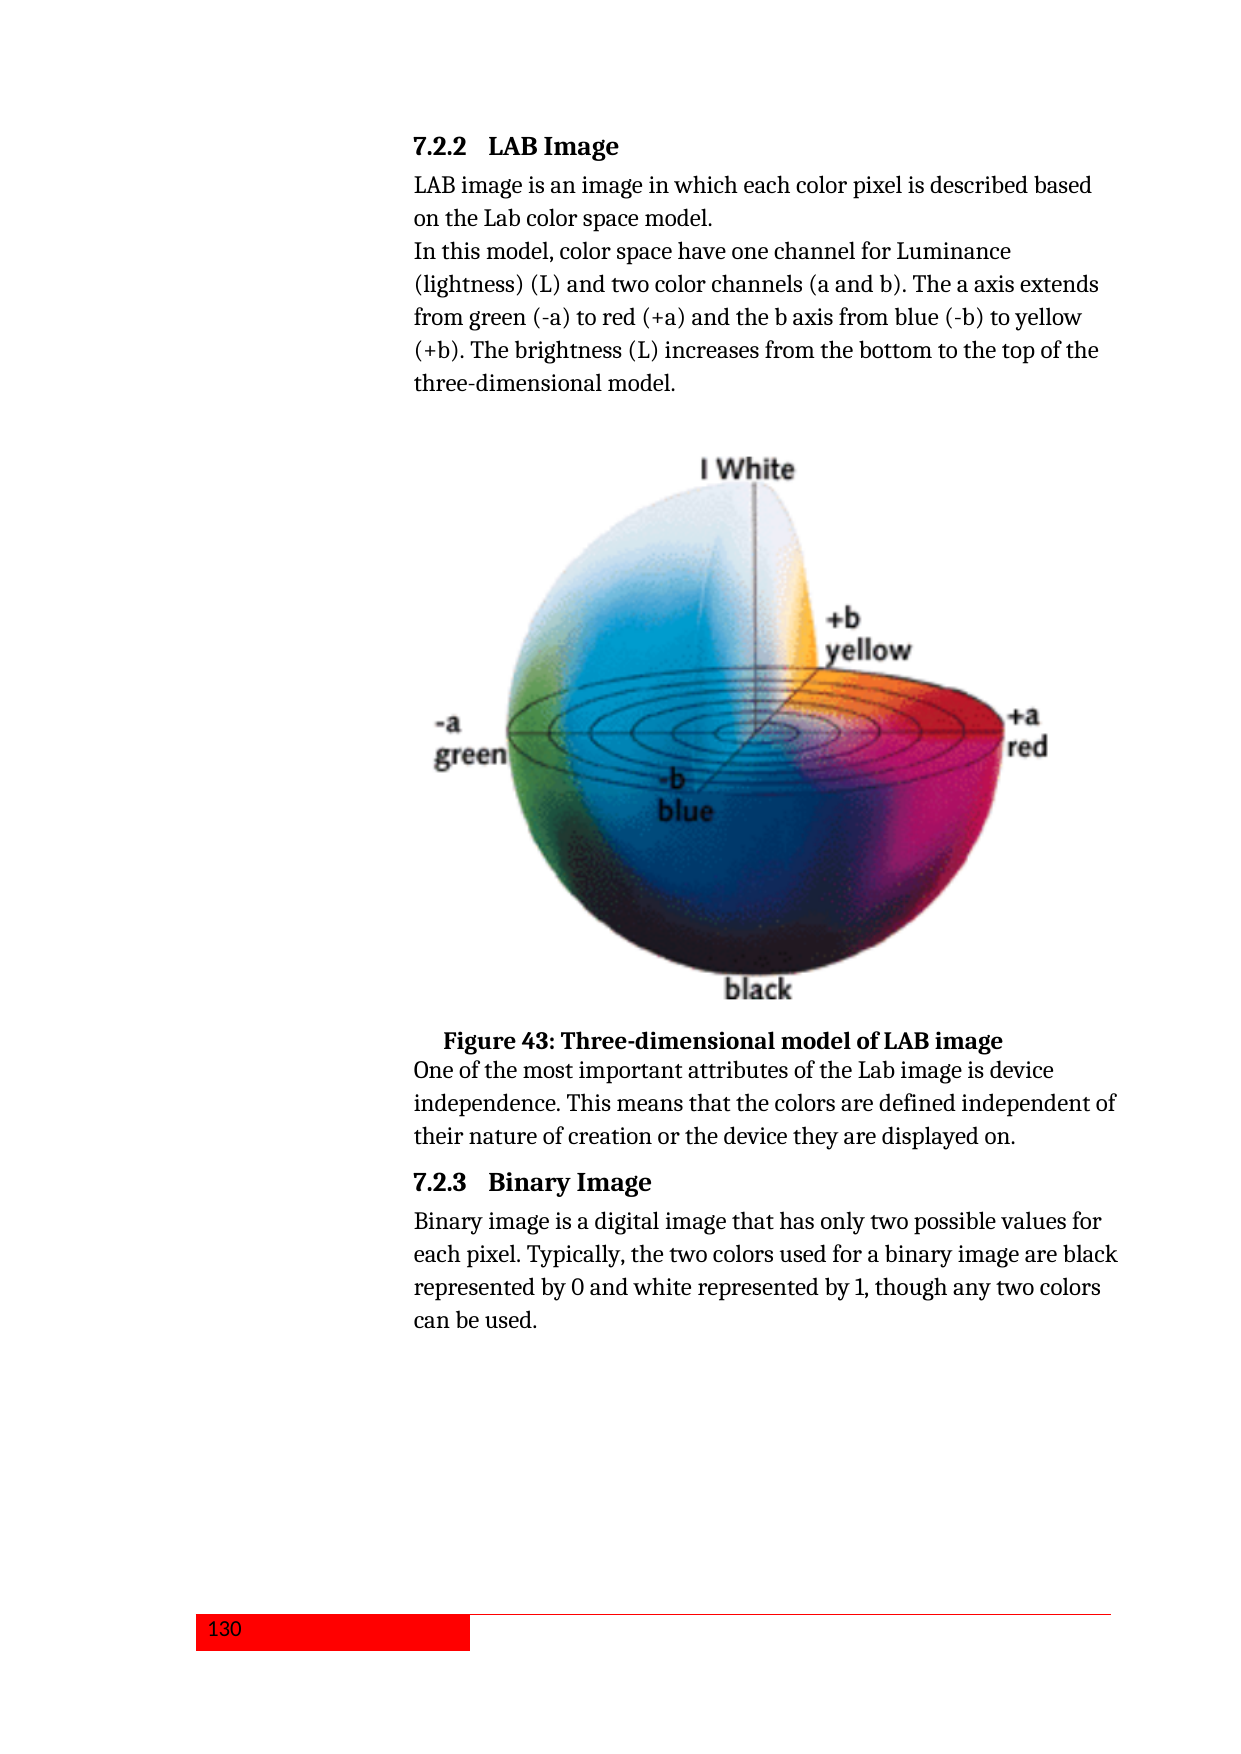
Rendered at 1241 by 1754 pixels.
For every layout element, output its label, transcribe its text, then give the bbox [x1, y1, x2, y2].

list Figure 43: Three-dimensional model of LAB image [325, 1027, 1122, 1056]
text LAB image is an image in which each color pixel is described based on the Lab color space model. [413, 171, 1122, 233]
picture [403, 432, 1076, 1023]
text One of the most important attributes of the Lab image is device independence. This means that the colors are defined independent of their nature of creation or the device they are displayed on. [413, 1056, 1122, 1151]
subtitle Binary Image [413, 1167, 1122, 1198]
text Binary image is a digital image that has only two possible values for each pixel. Typically, the two colors used for a binary image are black represented by 0 and white represented by 1, though any two colors can be used. [413, 1207, 1122, 1334]
text In this model, color space have one channel for Luminance (lightness) (L) and two color channels (a and b). The a axis extends from green (-a) to red (+a) and the b axis from blue (-b) to yellow (+b). The brightness (L) increases from the bottom to the top of the three-dimensional model. [413, 237, 1122, 398]
subtitle LAB Image [413, 131, 1122, 162]
